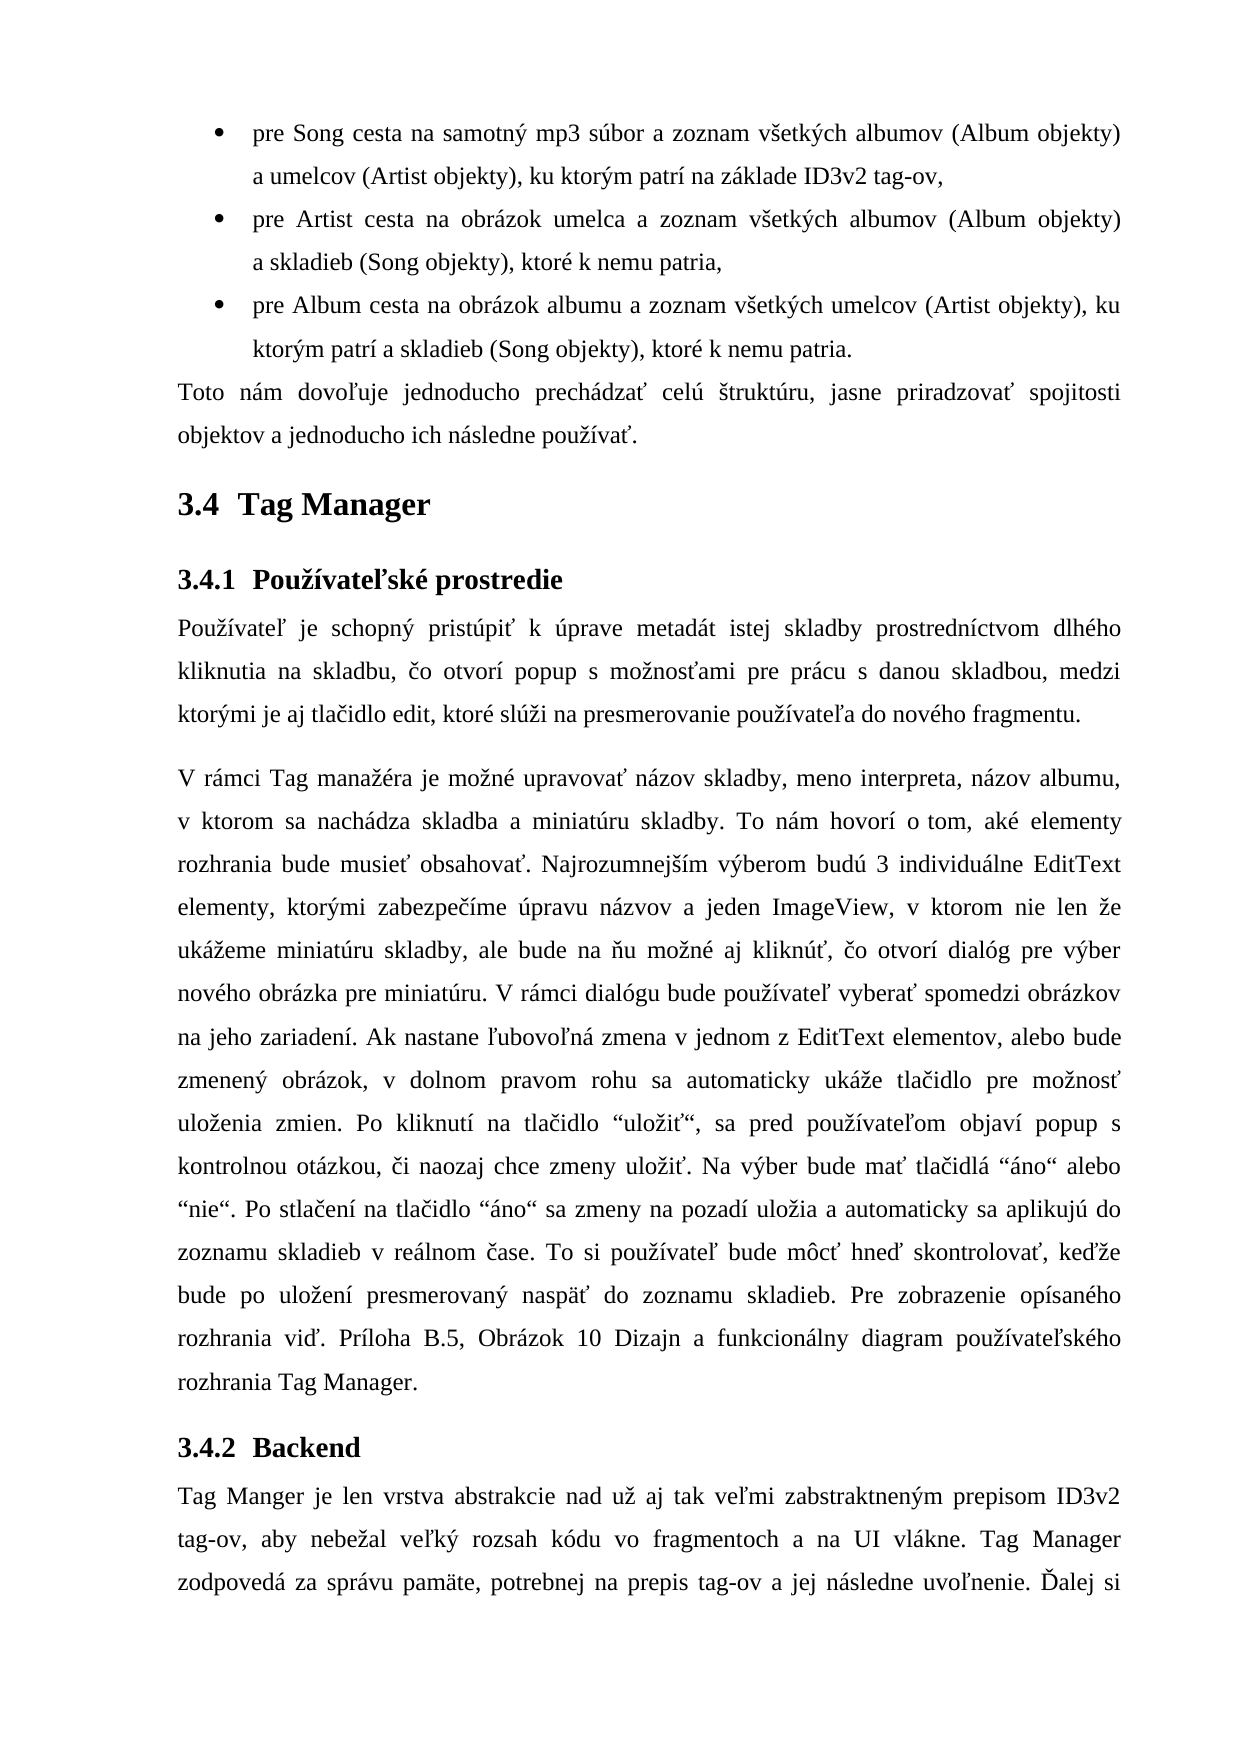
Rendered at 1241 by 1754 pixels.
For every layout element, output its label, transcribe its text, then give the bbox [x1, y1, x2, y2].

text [177, 1481, 1122, 1596]
list pre Artist cesta na obrázok umelca a zoznam všetkých albumov (Album objekty) a skladieb (Song objekty), ktoré k nemu patria, [215, 204, 1122, 276]
text Toto nám dovoľuje jednoducho prechádzať celú štruktúru, jasne priradzovať spojitosti objektov a jednoducho ich následne používať. [177, 377, 1122, 449]
text Používateľ je schopný pristúpiť k úprave metadát istej skladby prostredníctvom dlhého kliknutia na skladbu, čo otvorí popup s možnosťami pre prácu s danou skladbou, medzi ktorými je aj tlačidlo edit, ktoré slúži na presmerovanie používateľa do nového fragmentu. [177, 613, 1122, 728]
subtitle Backend [177, 1431, 1122, 1464]
text V rámci Tag manažéra je možné upravovať názov skladby, meno interpreta, názov albumu, v ktorom sa nachádza skladba a miniatúru skladby. To nám hovorí o tom, aké elementy rozhrania bude musieť obsahovať. Najrozumnejším výberom budú 3 individuálne EditText elementy, ktorými zabezpečíme úpravu názvov a jeden ImageView, v ktorom nie len že ukážeme miniatúru skladby, ale bude na ňu možné aj kliknúť, čo otvorí dialóg pre výber nového obrázka pre miniatúru. V rámci dialógu bude používateľ vyberať spomedzi obrázkov na jeho zariadení. Ak nastane ľubovoľná zmena v jednom z EditText elementov, alebo bude zmenený obrázok, v dolnom pravom rohu sa automaticky ukáže tlačidlo pre možnosť uloženia zmien. Po kliknutí na tlačidlo “uložiť“, sa pred používateľom objaví popup s kontrolnou otázkou, či naozaj chce zmeny uložiť. Na výber bude mať tlačidlá “áno“ alebo “nie“. Po stlačení na tlačidlo “áno“ sa zmeny na pozadí uložia a automaticky sa aplikujú do zoznamu skladieb v reálnom čase. To si používateľ bude môcť hneď skontrolovať, keďže bude po uložení presmerovaný naspäť do zoznamu skladieb. Pre zobrazenie opísaného rozhrania viď. Príloha B.5, Obrázok 10 Dizajn a funkcionálny diagram používateľského rozhrania Tag Manager. [177, 763, 1122, 1395]
list pre Album cesta na obrázok albumu a zoznam všetkých umelcov (Artist objekty), ku ktorým patrí a skladieb (Song objekty), ktoré k nemu patria. [215, 291, 1122, 362]
subtitle Používateľské prostredie [177, 562, 1122, 596]
list pre Song cesta na samotný mp3 súbor a zoznam všetkých albumov (Album objekty) a umelcov (Artist objekty), ku ktorým patrí na základe ID3v2 tag-ov, [215, 118, 1122, 190]
subtitle Tag Manager [177, 484, 1122, 522]
